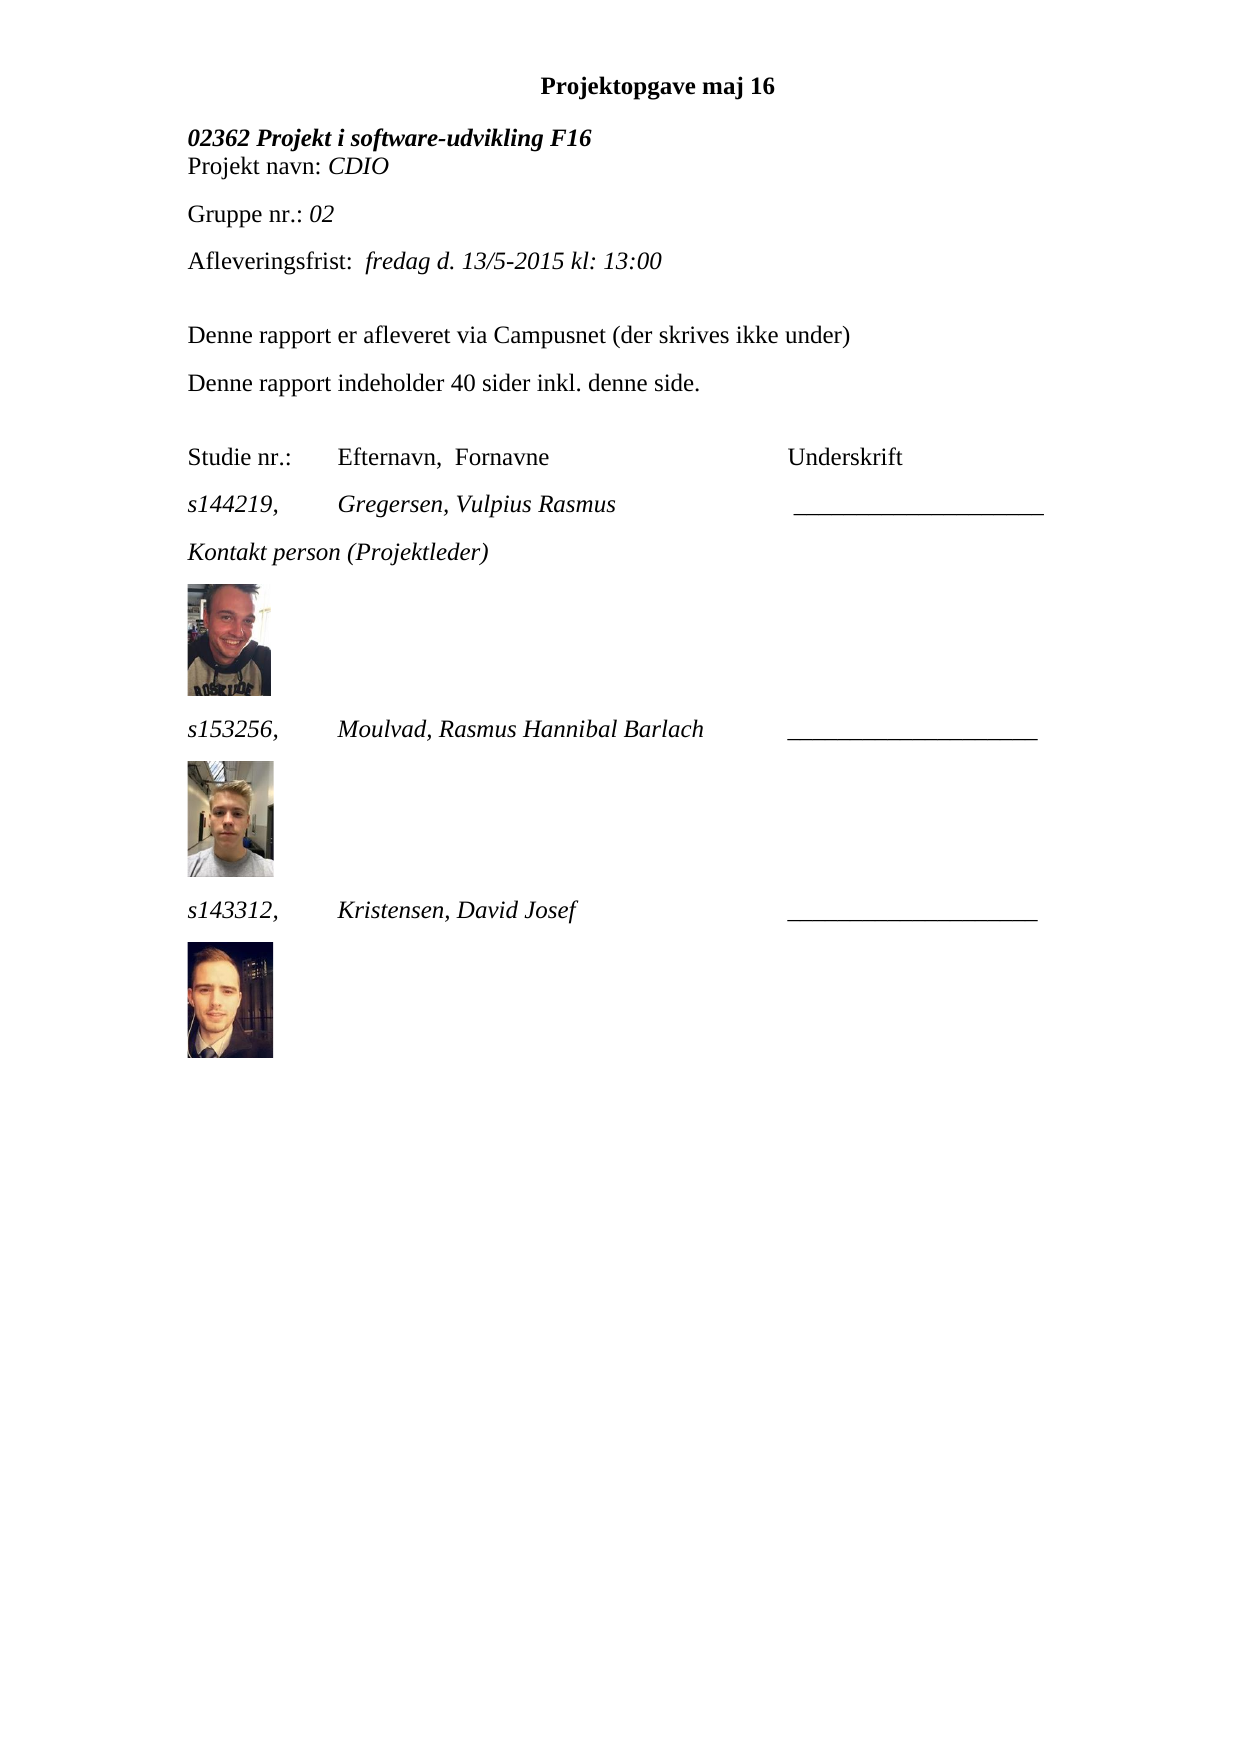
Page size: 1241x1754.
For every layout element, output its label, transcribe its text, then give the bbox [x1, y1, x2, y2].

text Projektopgave maj 16 [187, 71, 1053, 100]
picture [187, 761, 274, 877]
text Gruppe nr.: 02 [187, 199, 1053, 228]
text Projekt navn: CDIO [187, 151, 1053, 180]
text Kontakt person (Projektleder) [187, 537, 1053, 565]
text s143312, Kristensen, David Josef ____________________ [187, 895, 1053, 924]
text Afleveringsfrist: fredag d. 13/5-2015 kl: 13:00 [187, 246, 1053, 275]
text Denne rapport indeholder 40 sider inkl. denne side. [187, 368, 1053, 397]
text Studie nr.: Efternavn, Fornavne Underskrift [187, 442, 1053, 470]
picture [187, 584, 271, 696]
text 02362 Projekt i software-udvikling F16 [187, 123, 1053, 151]
text s153256, Moulvad, Rasmus Hannibal Barlach ____________________ [187, 714, 1053, 743]
text Denne rapport er afleveret via Campusnet (der skrives ikke under) [187, 320, 1053, 349]
text s144219, Gregersen, Vulpius Rasmus ____________________ [187, 489, 1053, 518]
picture [187, 942, 274, 1058]
